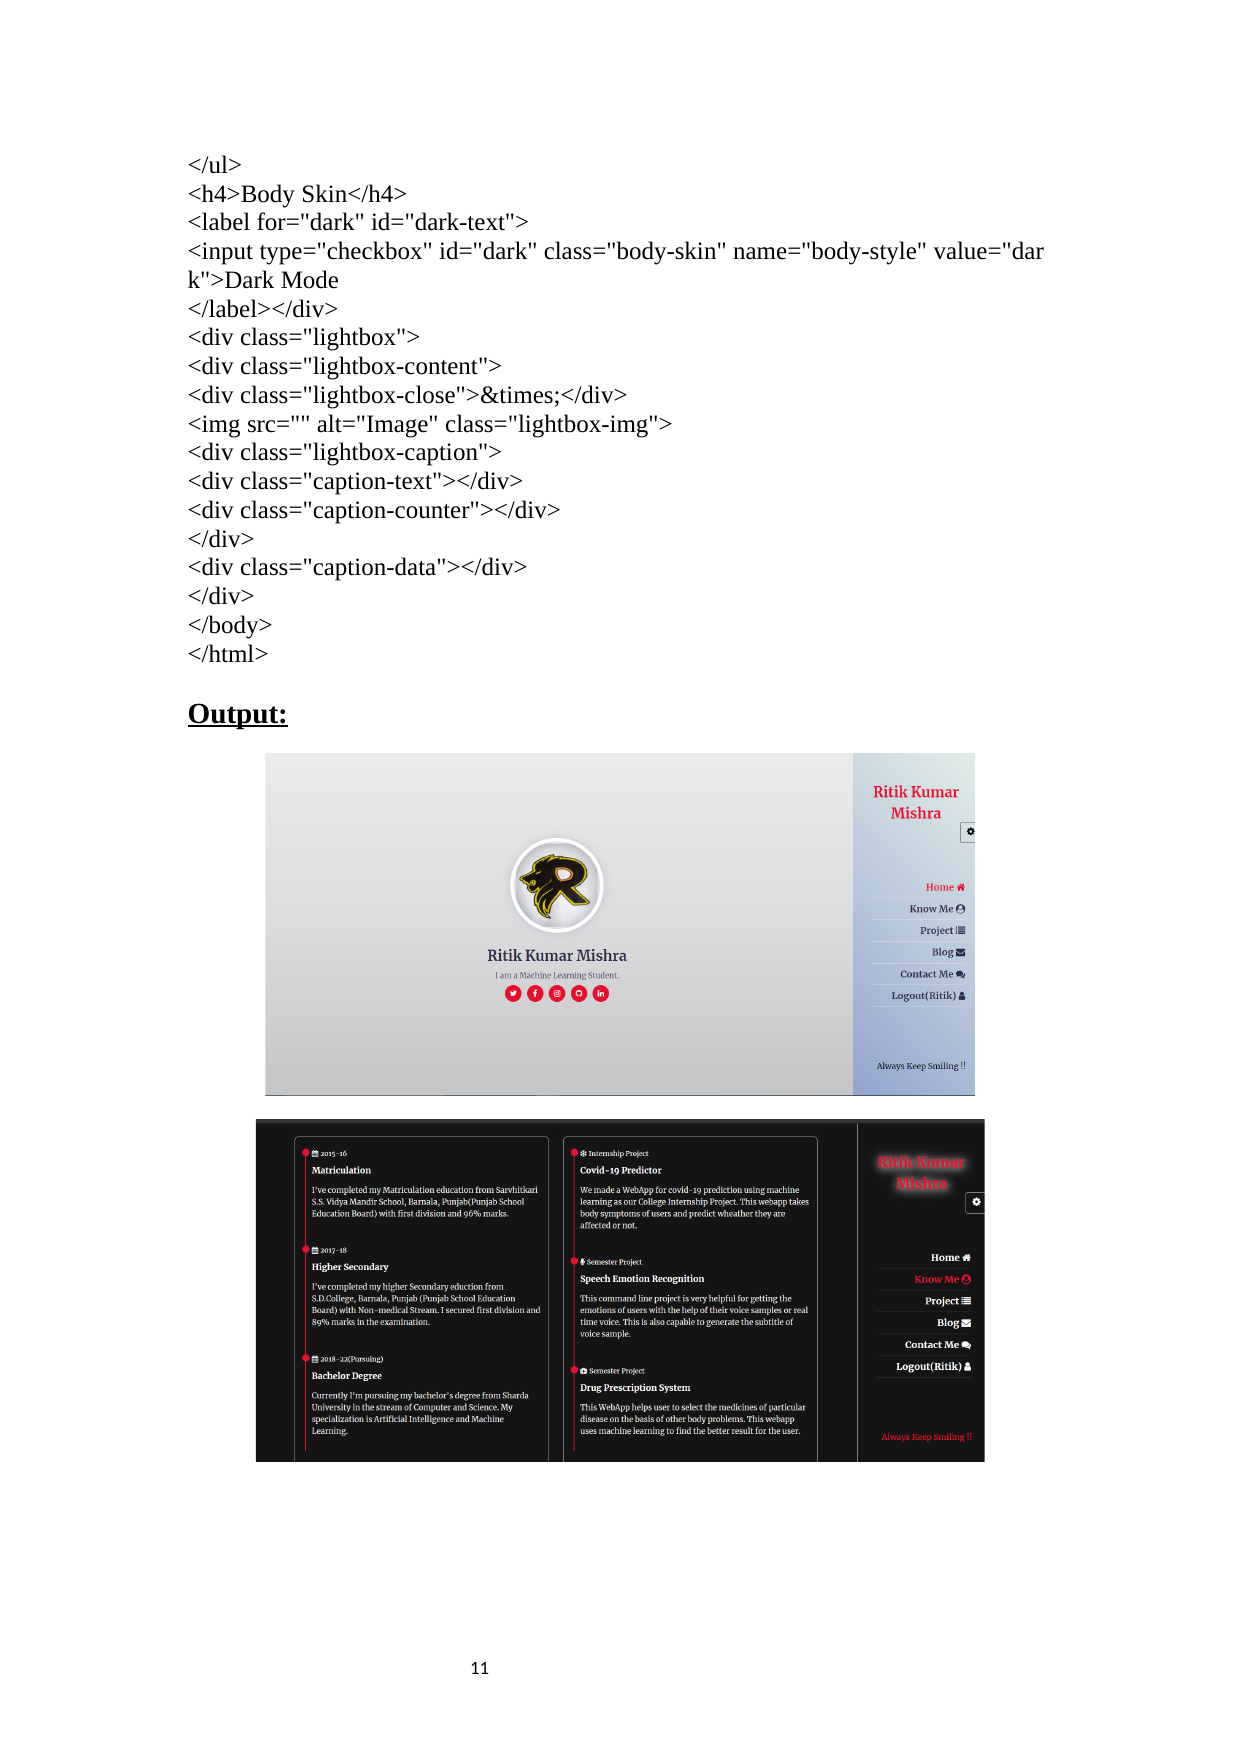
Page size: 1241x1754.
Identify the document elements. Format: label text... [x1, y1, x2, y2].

text <h4>Body Skin</h4> [187, 179, 1053, 207]
text </html> [187, 639, 1053, 667]
text <div class="caption-data"></div> [187, 552, 1053, 581]
text </label></div> [187, 294, 1053, 322]
text <div class="caption-text"></div> [187, 466, 1053, 495]
text <div class="lightbox-content"> [187, 351, 1053, 380]
text Output: [187, 696, 1053, 730]
text </div> [187, 524, 1053, 552]
text <div class="lightbox-close">&times;</div> [187, 380, 1053, 409]
picture [255, 1119, 985, 1462]
text <div class="caption-counter"></div> [187, 495, 1053, 524]
text <label for="dark" id="dark-text"> [187, 207, 1053, 236]
text </div> [187, 581, 1053, 610]
text <img src="" alt="Image" class="lightbox-img"> [187, 409, 1053, 437]
text <input type="checkbox" id="dark" class="body-skin" name="body-style" value="dark">Dark Mode [187, 236, 1053, 294]
text </ul> [187, 150, 1053, 179]
text </body> [187, 610, 1053, 639]
picture [265, 753, 975, 1096]
text <div class="lightbox-caption"> [187, 437, 1053, 466]
text <div class="lightbox"> [187, 322, 1053, 351]
